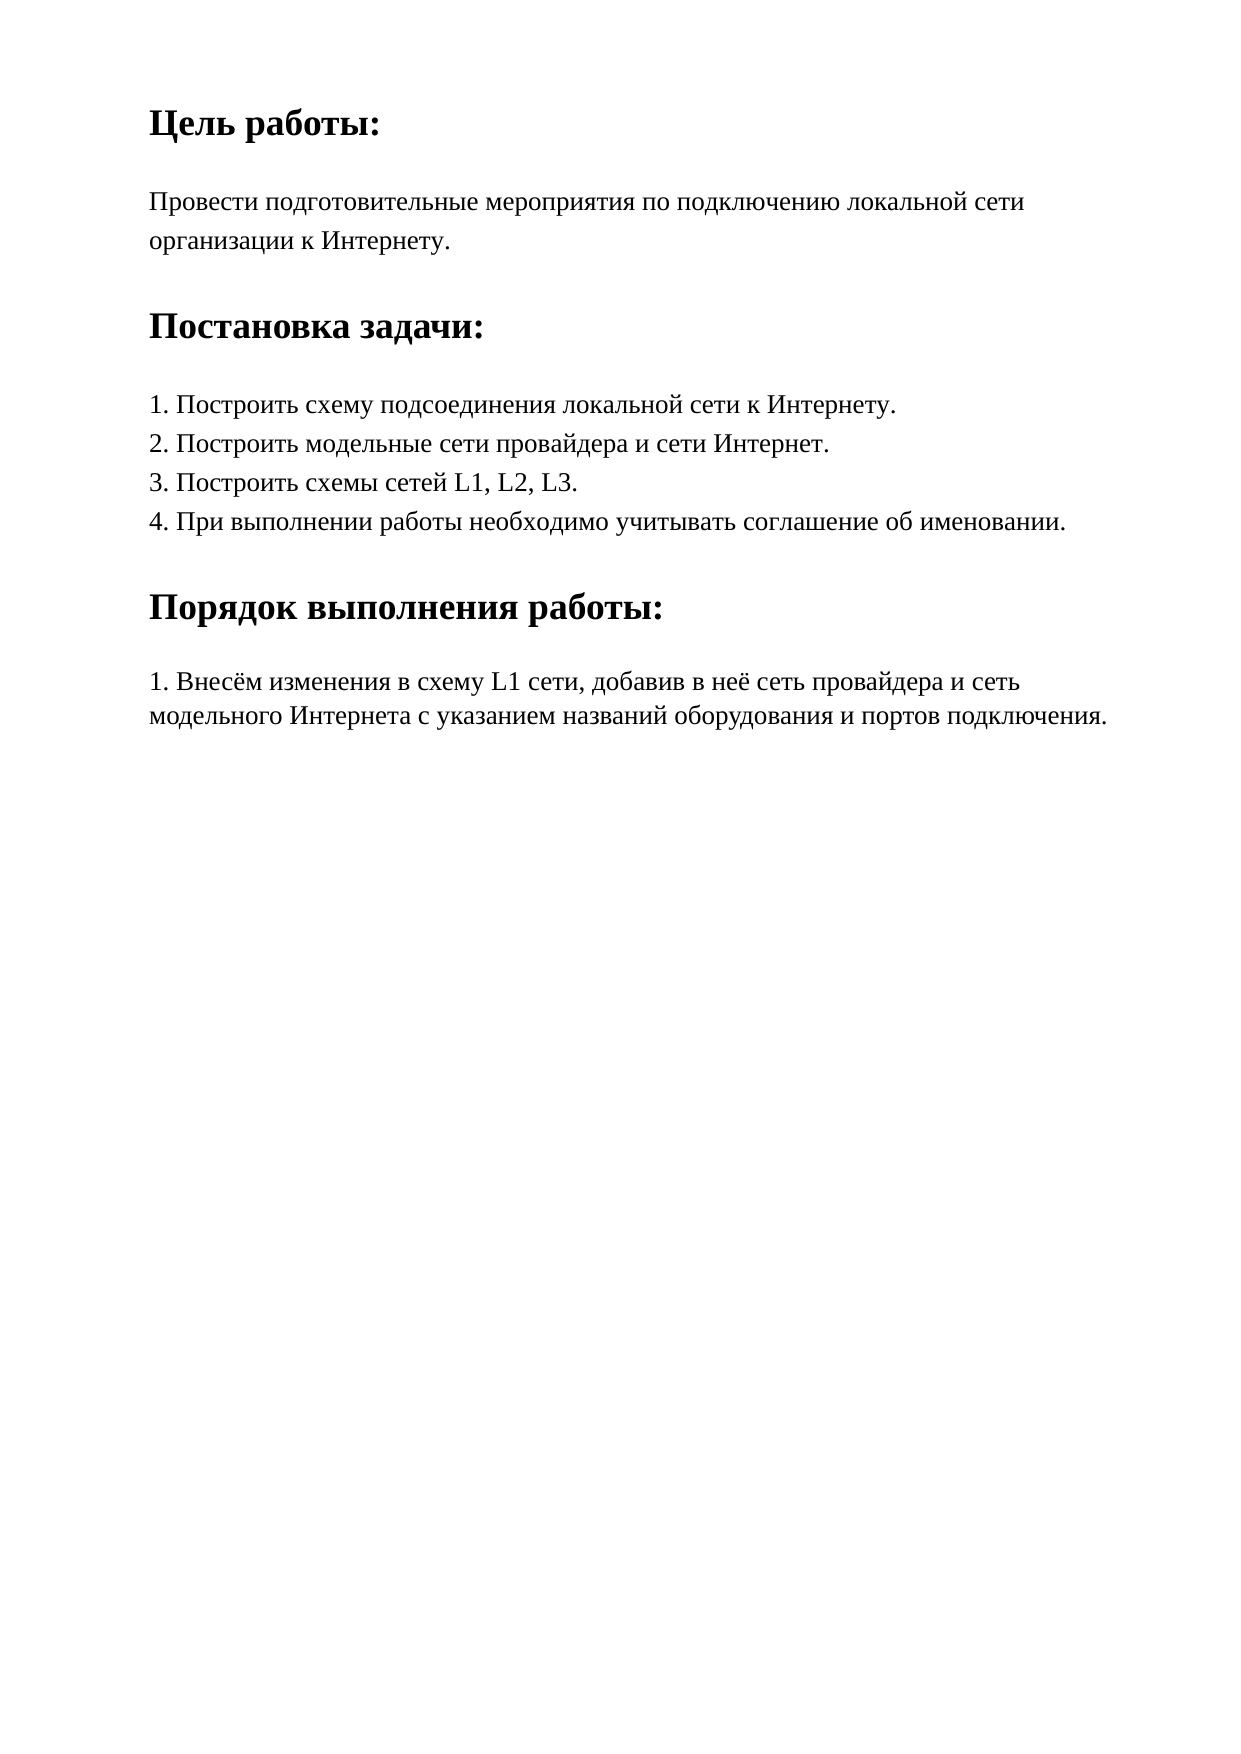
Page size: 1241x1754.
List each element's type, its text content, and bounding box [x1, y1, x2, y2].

text 3. Построить схемы сетей L1, L2, L3. [149, 466, 1165, 497]
subtitle Постановка задачи: [149, 303, 1165, 346]
subtitle Порядок выполнения работы: [149, 584, 1165, 627]
text Провести подготовительные мероприятия по подключению локальной сети [149, 185, 1165, 216]
text модельного Интернета с указанием названий оборудования и портов подключения. [149, 699, 1165, 730]
text 2. Построить модельные сети провайдера и сети Интернет. [149, 427, 1165, 458]
text 4. При выполнении работы необходимо учитывать соглашение об именовании. [149, 505, 1165, 568]
text 1. Построить схему подсоединения локальной сети к Интернету. [149, 388, 1165, 419]
subtitle Цель работы: [149, 100, 1165, 143]
text организации к Интернету. [149, 224, 1165, 287]
text 1. Внесём изменения в схему L1 сети, добавив в неё сеть провайдера и сеть [149, 665, 1165, 696]
